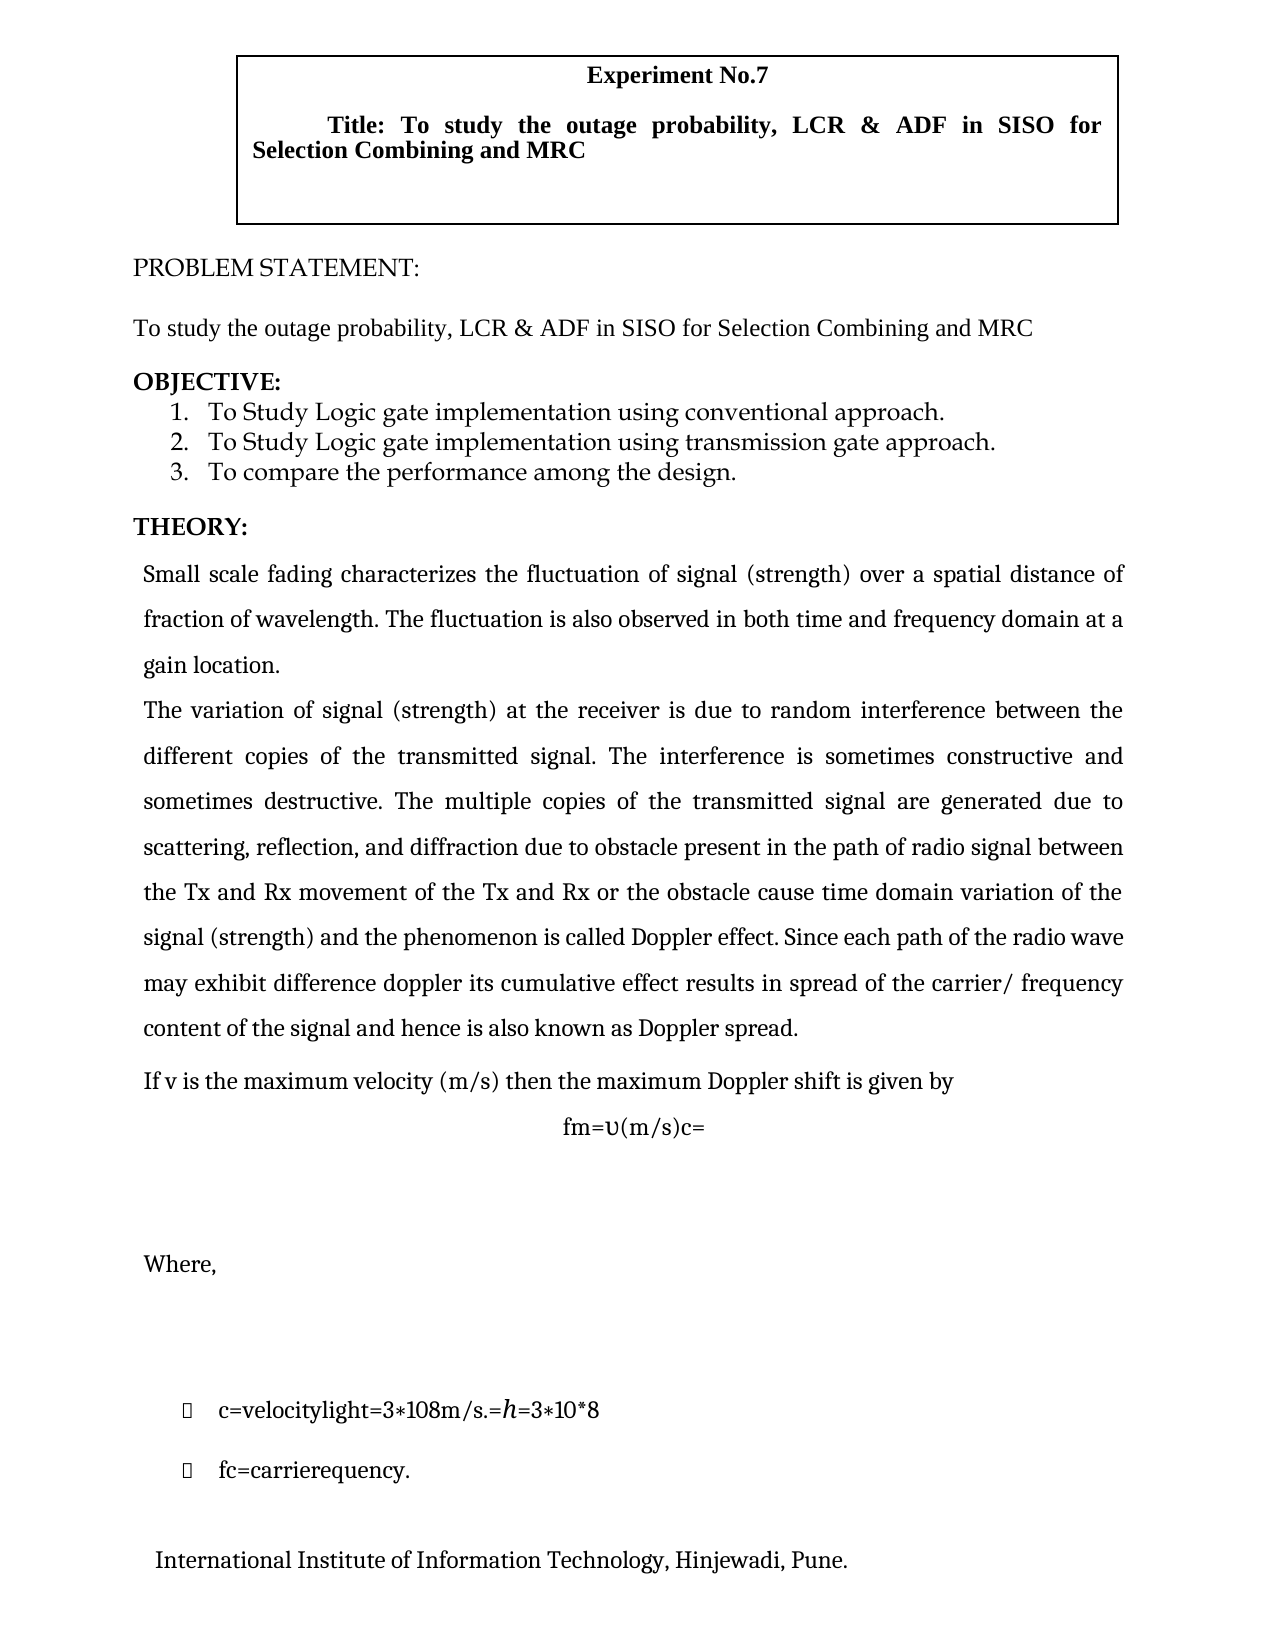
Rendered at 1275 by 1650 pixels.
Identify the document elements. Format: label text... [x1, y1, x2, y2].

subtitle To study the outage probability, LCR & ADF in SISO for Selection Combining and MRC [133, 313, 1137, 342]
text fm=υ(m/s)c= [142, 1113, 1126, 1142]
text Where, [143, 1250, 1137, 1279]
text PROBLEM STATEMENT: [133, 254, 1137, 284]
subtitle THEORY: [133, 512, 1137, 543]
text The variation of signal (strength) at the receiver is due to random interference between the different copies of the transmitted signal. The interference is sometimes constructive and sometimes destructive. The multiple copies of the transmitted signal are generated due to scattering, reflection, and diffraction due to obstacle present in the path of radio signal between the Tx and Rx movement of the Tx and Rx or the obstacle cause time domain variation of the signal (strength) and the phenomenon is called Doppler effect. Since each path of the radio wave may exhibit difference doppler its cumulative effect results in spread of the carrier/ frequency content of the signal and hence is also known as Doppler spread. [143, 696, 1125, 1043]
list To compare the performance among the design. [170, 457, 1137, 487]
text Small scale fading characterizes the fluctuation of signal (strength) over a spatial distance of fraction of wavelength. The fluctuation is also observed in both time and frequency domain at a gain location. [143, 560, 1125, 679]
list To Study Logic gate implementation using conventional approach. [170, 397, 1137, 427]
list To Study Logic gate implementation using transmission gate approach. [170, 427, 1137, 457]
text If v is the maximum velocity (m/s) then the maximum Doppler shift is given by [143, 1067, 1137, 1096]
subtitle OBJECTIVE: [133, 367, 1137, 397]
list fc=carrierequency. [181, 1447, 1137, 1490]
list c=velocitylight=3∗108m/s.=ℎ=3∗10*8 [181, 1387, 1137, 1430]
